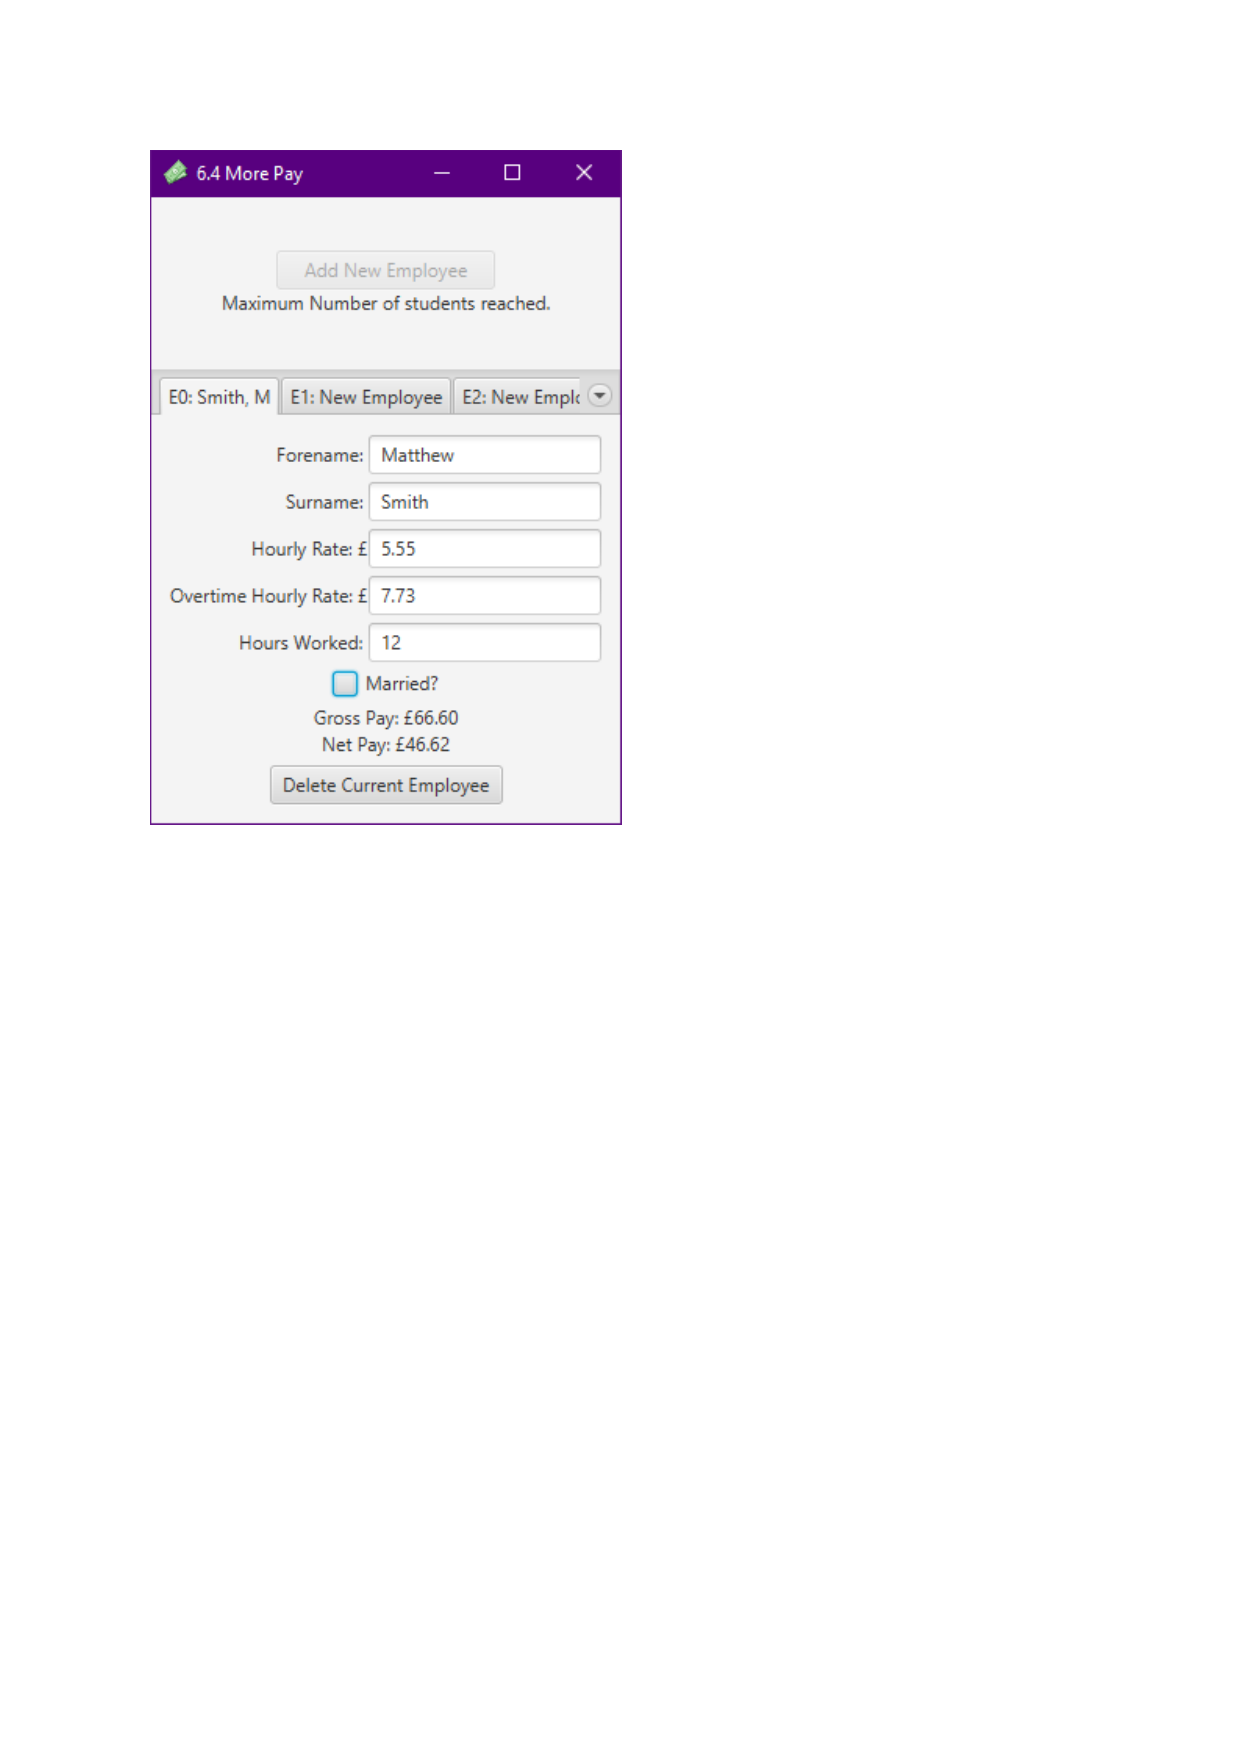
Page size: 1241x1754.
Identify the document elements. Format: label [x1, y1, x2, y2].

picture [150, 150, 622, 825]
